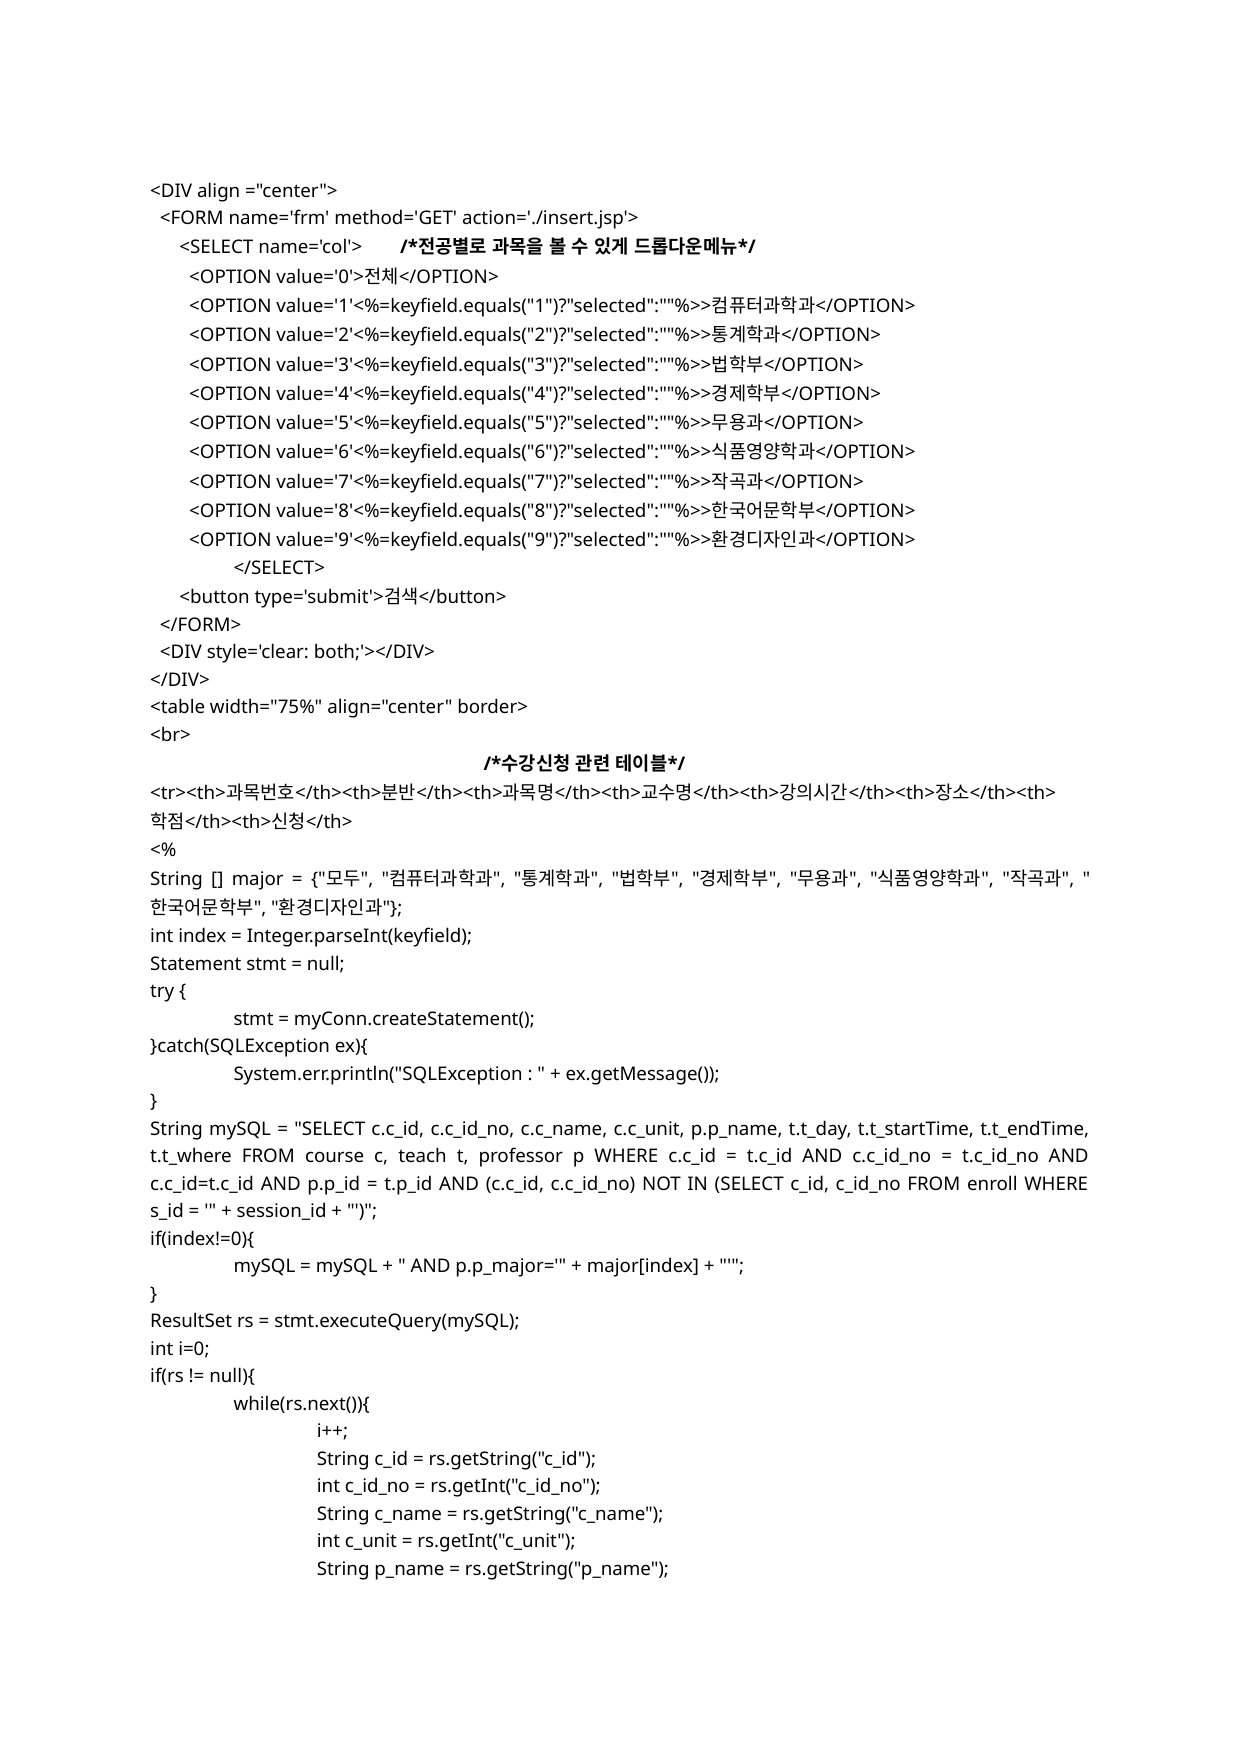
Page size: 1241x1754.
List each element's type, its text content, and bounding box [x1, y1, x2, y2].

text <OPTION value='4'<%=keyfield.equals("4")?"selected":""%>>경제학부</OPTION> [150, 378, 1090, 406]
text } [150, 1280, 1090, 1305]
text stmt = myConn.createStatement(); [150, 1005, 1090, 1030]
text <table width="75%" align="center" border> [150, 693, 1090, 719]
text if(rs != null){ [150, 1362, 1090, 1388]
text <OPTION value='6'<%=keyfield.equals("6")?"selected":""%>>식품영양학과</OPTION> [150, 437, 1090, 464]
text <br> [150, 721, 1090, 746]
text <OPTION value='9'<%=keyfield.equals("9")?"selected":""%>>환경디자인과</OPTION> [150, 525, 1090, 552]
text <SELECT name='col'> /*전공별로 과목을 볼 수 있게 드롭다운메뉴*/ [150, 232, 1090, 259]
text <tr><th>과목번호</th><th>분반</th><th>과목명</th><th>교수명</th><th>강의시간</th><th>장소</th><th>학점</th><th>신청</th> [150, 778, 1090, 834]
text try { [150, 977, 1090, 1003]
text String mySQL = "SELECT c.c_id, c.c_id_no, c.c_name, c.c_unit, p.p_name, t.t_day, t.t_startTime, t.t_endTime, t.t_where FROM course c, teach t, professor p WHERE c.c_id = t.c_id AND c.c_id_no = t.c_id_no AND c.c_id=t.c_id AND p.p_id = t.p_id AND (c.c_id, c.c_id_no) NOT IN (SELECT c_id, c_id_no FROM enroll WHERE s_id = '" + session_id + "')"; [150, 1115, 1090, 1223]
text } [150, 1087, 1090, 1113]
text <DIV style='clear: both;'></DIV> [150, 638, 1090, 664]
text String c_id = rs.getString("c_id"); [150, 1445, 1090, 1470]
text String c_name = rs.getString("c_name"); [150, 1500, 1090, 1525]
text i++; [150, 1417, 1090, 1443]
text String [] major = {"모두", "컴퓨터과학과", "통계학과", "법학부", "경제학부", "무용과", "식품영양학과", "작곡과", "한국어문학부", "환경디자인과"}; [150, 864, 1090, 920]
text <OPTION value='7'<%=keyfield.equals("7")?"selected":""%>>작곡과</OPTION> [150, 466, 1090, 493]
text int index = Integer.parseInt(keyfield); [150, 922, 1090, 948]
text ResultSet rs = stmt.executeQuery(mySQL); [150, 1307, 1090, 1333]
text int c_id_no = rs.getInt("c_id_no"); [150, 1472, 1090, 1498]
text }catch(SQLException ex){ [150, 1032, 1090, 1058]
text <DIV align ="center"> [150, 177, 1090, 203]
text /*수강신청 관련 테이블*/ [400, 748, 1090, 776]
text <button type='submit'>검색</button> [150, 582, 1090, 609]
text <OPTION value='2'<%=keyfield.equals("2")?"selected":""%>>통계학과</OPTION> [150, 320, 1090, 347]
text if(index!=0){ [150, 1225, 1090, 1250]
text </FORM> [150, 611, 1090, 636]
text <OPTION value='8'<%=keyfield.equals("8")?"selected":""%>>한국어문학부</OPTION> [150, 496, 1090, 523]
text <OPTION value='0'>전체</OPTION> [150, 261, 1090, 289]
text mySQL = mySQL + " AND p.p_major='" + major[index] + "'"; [150, 1252, 1090, 1278]
text while(rs.next()){ [150, 1390, 1090, 1415]
text <OPTION value='3'<%=keyfield.equals("3")?"selected":""%>>법학부</OPTION> [150, 349, 1090, 376]
text <OPTION value='1'<%=keyfield.equals("1")?"selected":""%>>컴퓨터과학과</OPTION> [150, 291, 1090, 318]
text <FORM name='frm' method='GET' action='./insert.jsp'> [150, 205, 1090, 230]
text int i=0; [150, 1335, 1090, 1360]
text <% [150, 836, 1090, 862]
text String p_name = rs.getString("p_name"); [150, 1555, 1090, 1580]
text Statement stmt = null; [150, 950, 1090, 975]
text int c_unit = rs.getInt("c_unit"); [150, 1527, 1090, 1553]
text <OPTION value='5'<%=keyfield.equals("5")?"selected":""%>>무용과</OPTION> [150, 408, 1090, 435]
text System.err.println("SQLException : " + ex.getMessage()); [150, 1060, 1090, 1085]
text </SELECT> [150, 554, 1090, 580]
text </DIV> [150, 666, 1090, 691]
